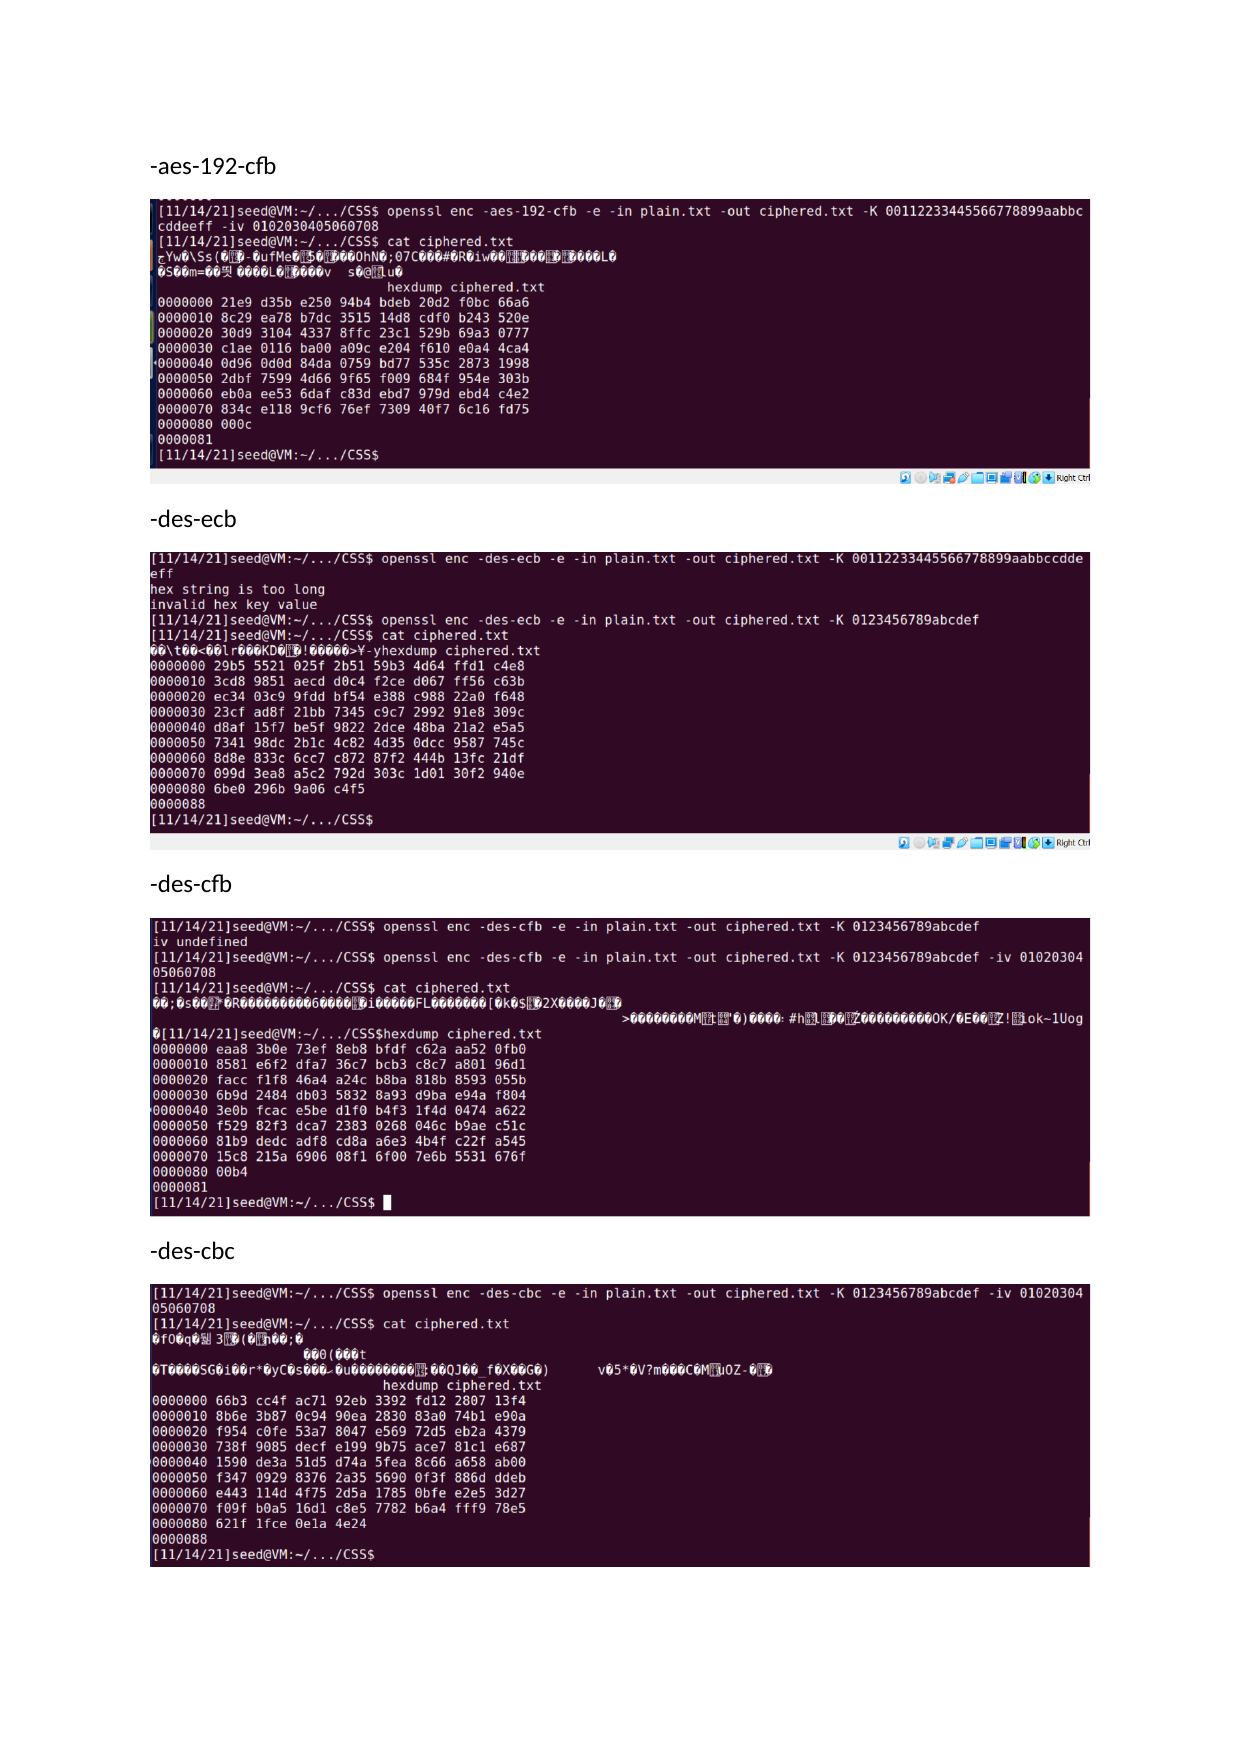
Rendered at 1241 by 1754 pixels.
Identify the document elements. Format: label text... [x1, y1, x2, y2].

picture [150, 918, 1091, 1217]
text -aes-192-cfb [150, 150, 1090, 181]
picture [150, 199, 1091, 484]
picture [150, 1284, 1091, 1567]
picture [150, 552, 1091, 850]
text -des-cfb [150, 869, 1090, 899]
text -des-ecb [150, 503, 1090, 533]
text -des-cbc [150, 1235, 1090, 1266]
